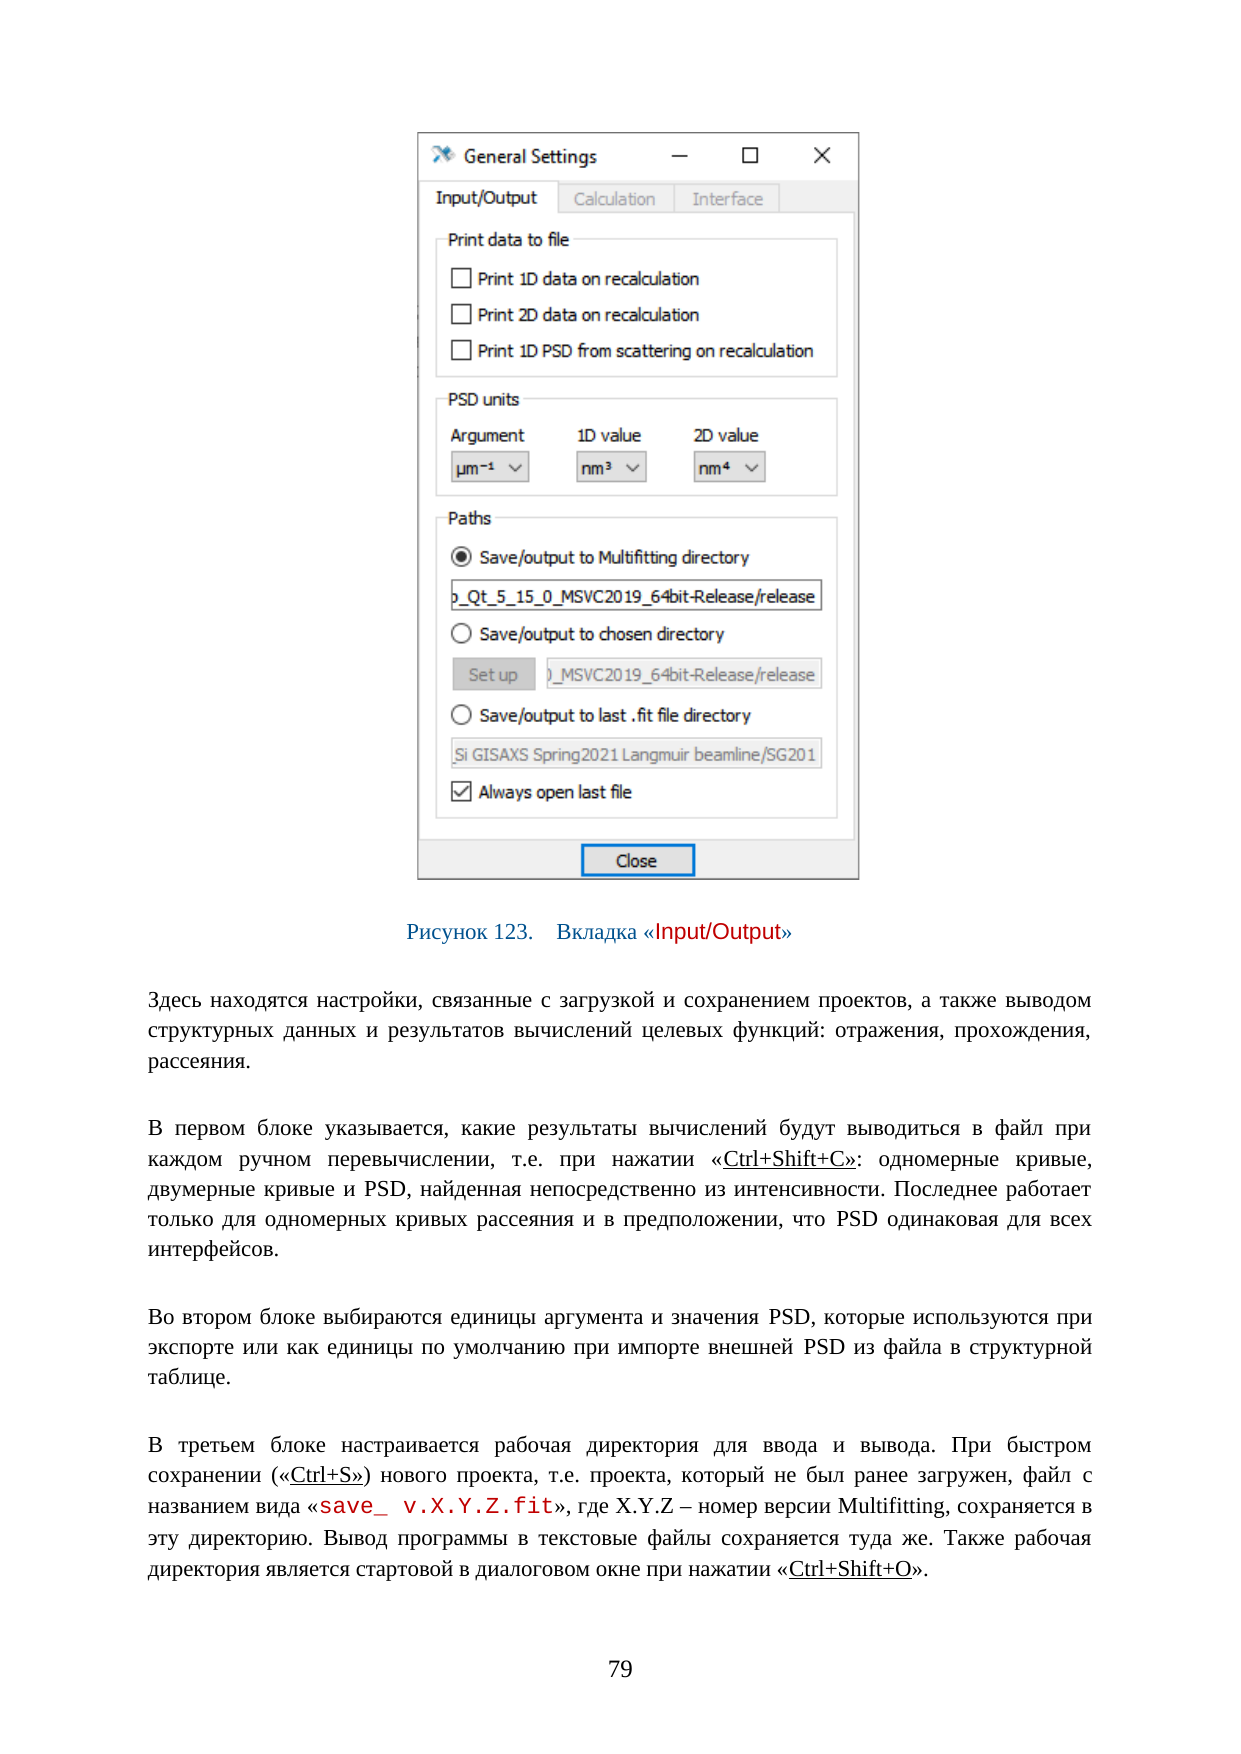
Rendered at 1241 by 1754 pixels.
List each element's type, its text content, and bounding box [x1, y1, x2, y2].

text В первом блоке указывается, какие результаты вычислений будут выводиться в файл при каждом ручном перевычислении, т.е. при нажатии «Ctrl+Shift+C»: одномерные кривые, двумерные кривые и PSD, найденная непосредственно из интенсивности. Последнее работает только для одномерных кривых рассеяния и в предположении, что PSD одинаковая для всех интерфейсов. [148, 1114, 1093, 1262]
text В третьем блоке настраивается рабочая директория для ввода и вывода. При быстром сохранении («Ctrl+S») нового проекта, т.е. проекта, который не был ранее загружен, файл c названием вида «save_ v.X.Y.Z.fit», где X.Y.Z – номер версии Multifitting, сохраняется в эту директорию. Вывод программы в текстовые файлы сохраняется туда же. Также рабочая директория является стартовой в диалоговом окне при нажатии «Ctrl+Shift+O». [148, 1431, 1093, 1581]
picture [417, 132, 860, 880]
text Здесь находятся настройки, связанные с загрузкой и сохранением проектов, а также выводом структурных данных и результатов вычислений целевых функций: отражения, прохождения, рассеяния. [148, 986, 1093, 1073]
text Во втором блоке выбираются единицы аргумента и значения PSD, которые используются при экспорте или как единицы по умолчанию при импорте внешней PSD из файла в структурной таблице. [148, 1303, 1093, 1390]
